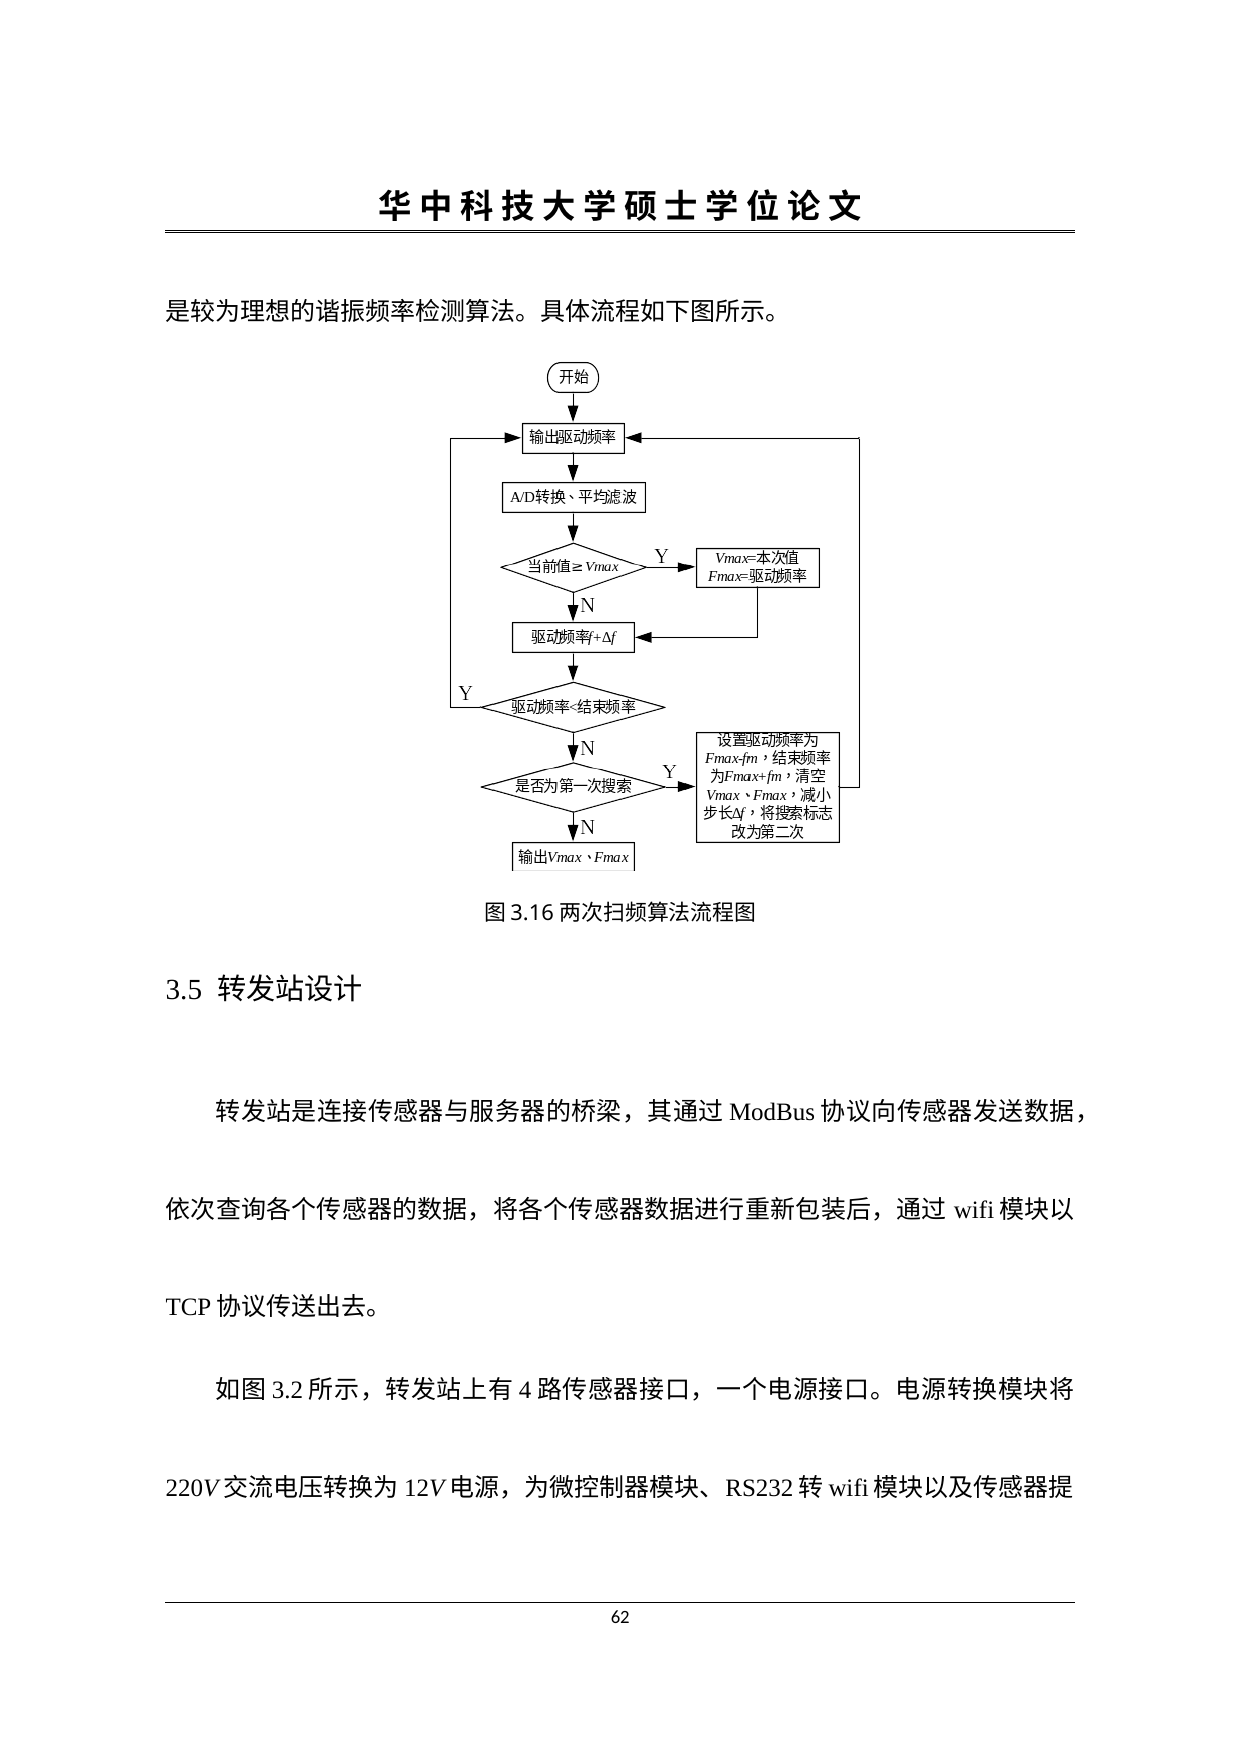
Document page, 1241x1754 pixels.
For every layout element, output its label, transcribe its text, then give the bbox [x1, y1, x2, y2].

text 转发站是连接传感器与服务器的桥梁，其通过ModBus协议向传感器发送数据，依次查询各个传感器的数据，将各个传感器数据进行重新包装后，通过wifi模块以TCP协议传送出去。 [165, 1077, 1075, 1337]
list 转发站设计 [165, 954, 1075, 1019]
text 图3.16 两次扫频算法流程图 [165, 895, 1075, 927]
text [165, 277, 1075, 342]
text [165, 1355, 1075, 1518]
